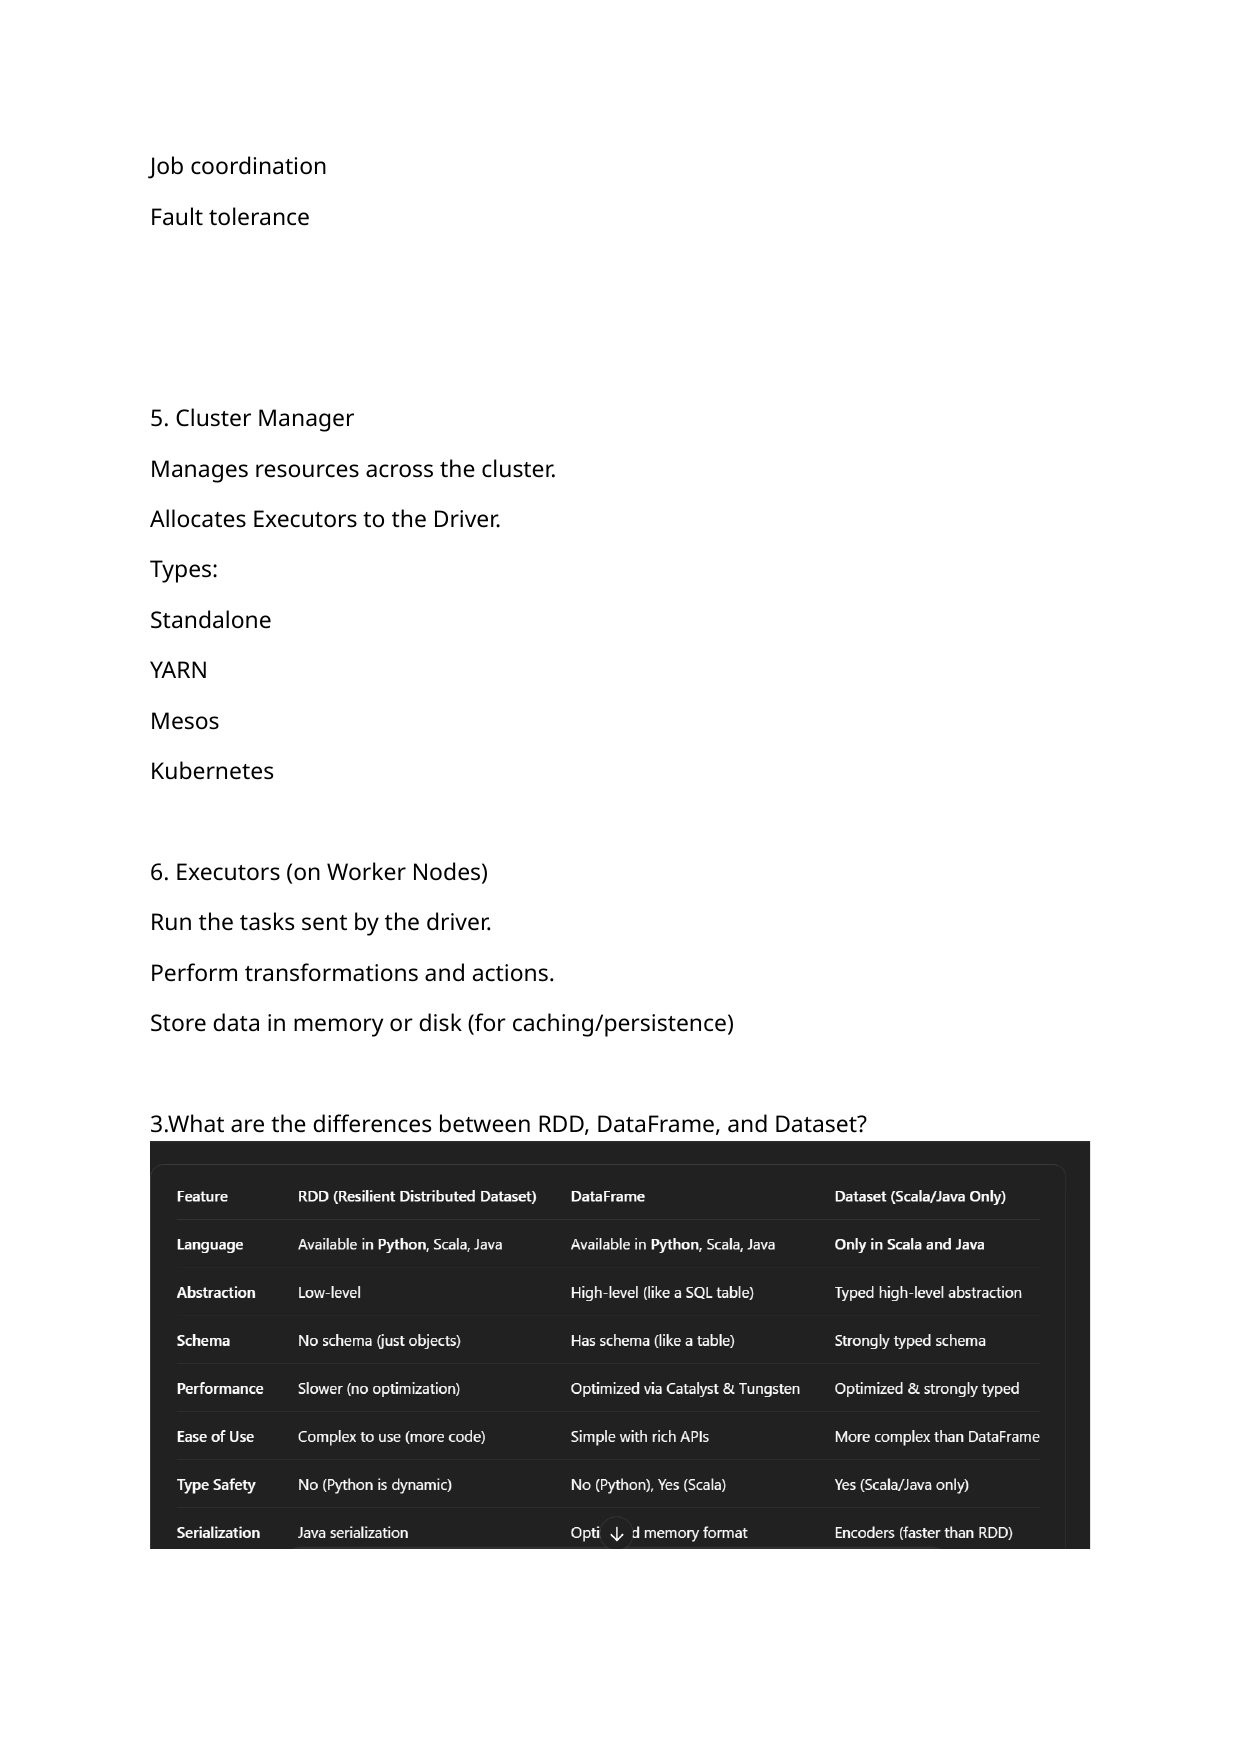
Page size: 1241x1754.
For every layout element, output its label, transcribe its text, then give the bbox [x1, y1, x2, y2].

text Kubernetes [150, 755, 1090, 786]
text Allocates Executors to the Driver. [150, 503, 1090, 534]
picture [150, 1141, 1091, 1549]
text Fault tolerance [150, 200, 1090, 232]
text Perform transformations and actions. [150, 957, 1090, 988]
text 5. Cluster Manager [150, 402, 1090, 433]
text Job coordination [150, 150, 1090, 181]
text YARN [150, 654, 1090, 685]
text Run the tasks sent by the driver. [150, 906, 1090, 937]
text Types: [150, 553, 1090, 584]
text Store data in memory or disk (for caching/persistence) [150, 1007, 1090, 1038]
text 6. Executors (on Worker Nodes) [150, 856, 1090, 887]
text 3.What are the differences between RDD, DataFrame, and Dataset? [150, 1108, 1090, 1141]
text Standalone [150, 604, 1090, 635]
text Manages resources across the cluster. [150, 452, 1090, 484]
text Mesos [150, 704, 1090, 736]
